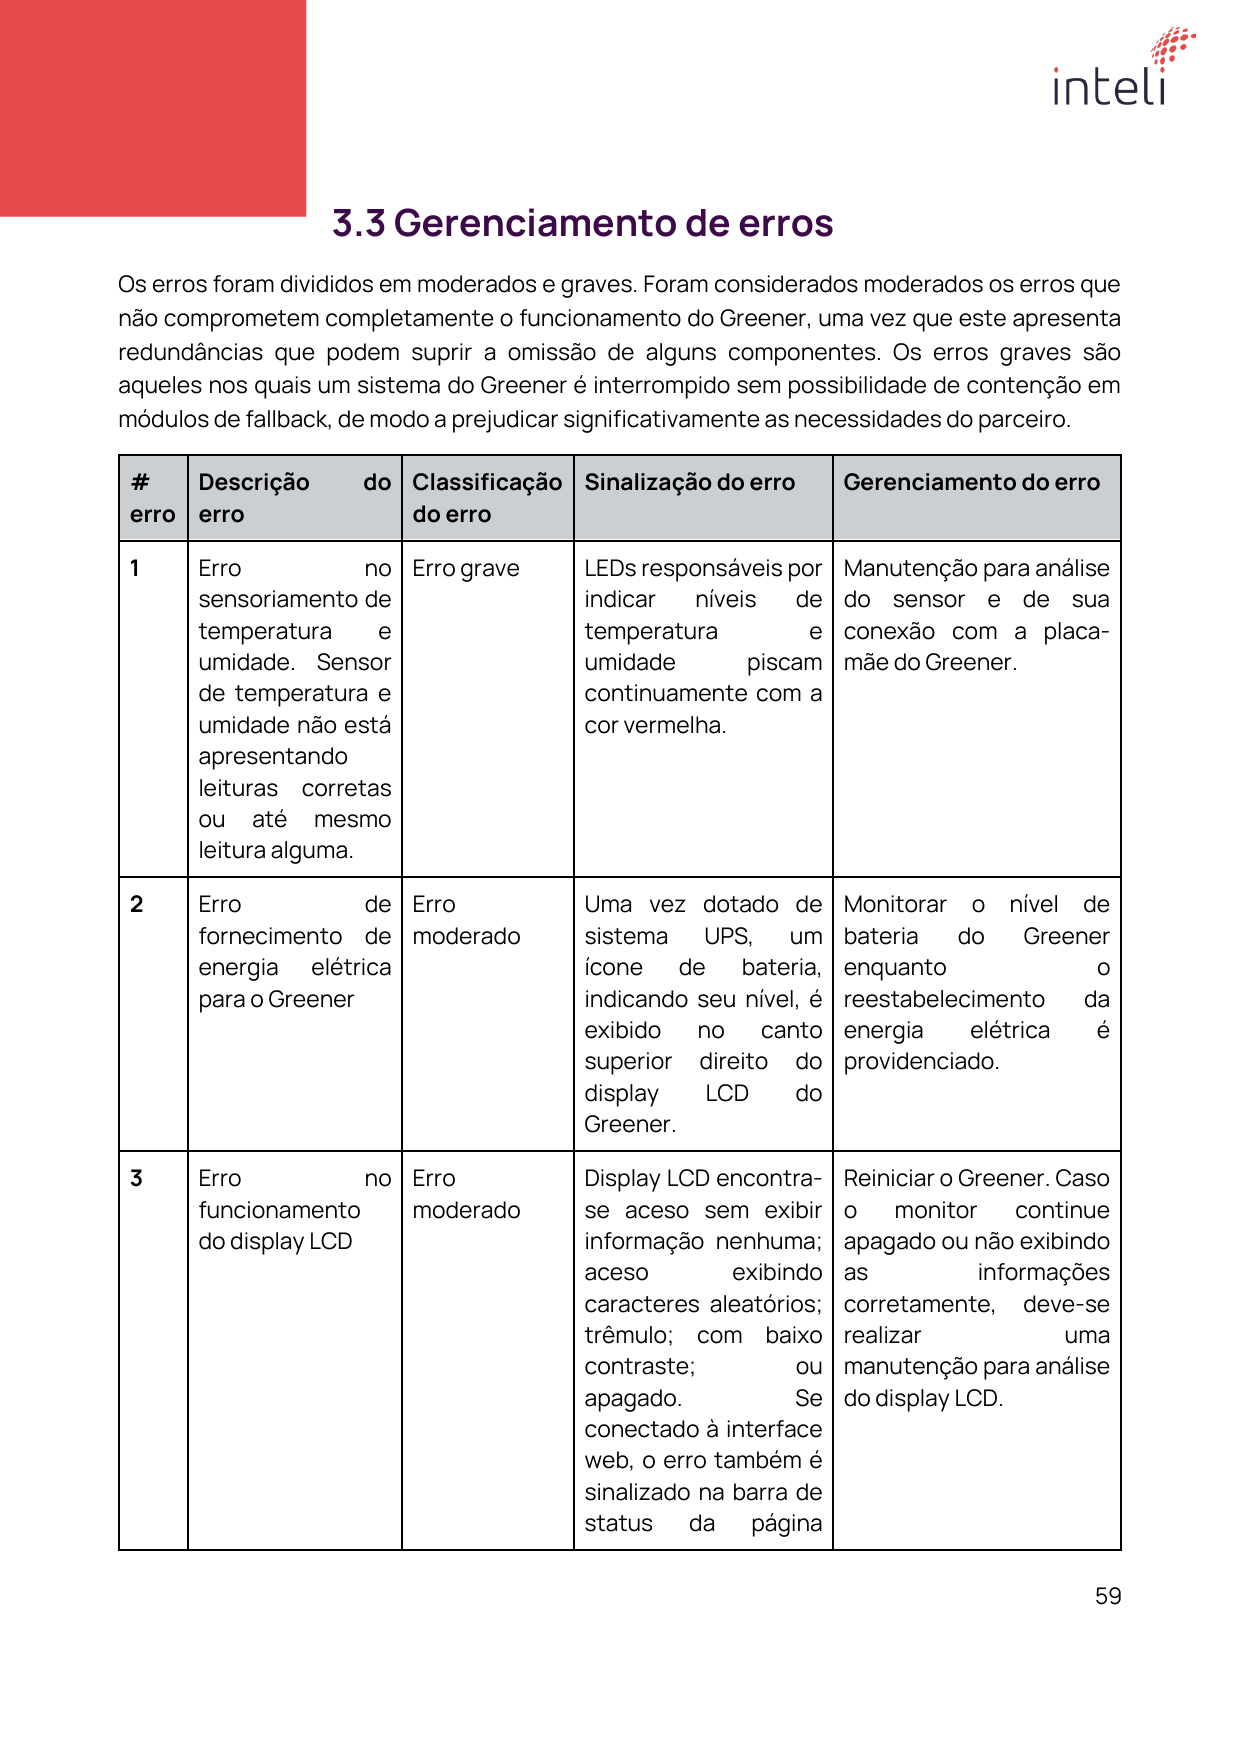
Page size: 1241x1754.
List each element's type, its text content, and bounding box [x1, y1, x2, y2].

picture [1054, 27, 1197, 105]
table_cell Erro no funcionamento do display LCD [189, 1152, 401, 1549]
subtitle 3.3 Gerenciamento de erros [118, 196, 1122, 247]
table_header # erro [120, 456, 187, 539]
table_cell Manutenção para análise do sensor e de sua conexão com a placa-mãe do Greener. [834, 542, 1120, 876]
table_cell Erro de fornecimento de energia elétrica para o Greener [189, 878, 401, 1150]
table_cell Monitorar o nível de bateria do Greener enquanto o reestabelecimento da energia elétrica é providenciado. [834, 878, 1120, 1150]
table_cell 3 [120, 1152, 187, 1549]
table_cell Erro no sensoriamento de temperatura e umidade. Sensor de temperatura e umidade não está apresentando leituras corretas ou até mesmo leitura alguma. [189, 542, 401, 876]
picture [0, 0, 307, 217]
table_header Descrição do erro [189, 456, 401, 539]
table_cell Uma vez dotado de sistema UPS, um ícone de bateria, indicando seu nível, é exibido no canto superior direito do display LCD do Greener. [575, 878, 832, 1150]
table_cell Erro moderado [403, 878, 573, 1150]
table_cell LEDs responsáveis por indicar níveis de temperatura e umidade piscam continuamente com a cor vermelha. [575, 542, 832, 876]
table_header Classificação do erro [403, 456, 573, 539]
table_cell 1 [120, 542, 187, 876]
table_cell Erro grave [403, 542, 573, 876]
table_cell Erro moderado [403, 1152, 573, 1549]
table_cell 2 [120, 878, 187, 1150]
text Os erros foram divididos em moderados e graves. Foram considerados moderados os erros que não comprometem completamente o funcionamento do Greener, uma vez que este apresenta redundâncias que podem suprir a omissão de alguns componentes. Os erros graves são aqueles nos quais um sistema do Greener é interrompido sem possibilidade de contenção em módulos de fallback, de modo a prejudicar significativamente as necessidades do parceiro. [118, 268, 1122, 435]
table_header Gerenciamento do erro [834, 456, 1120, 539]
table_header Sinalização do erro [575, 456, 832, 539]
